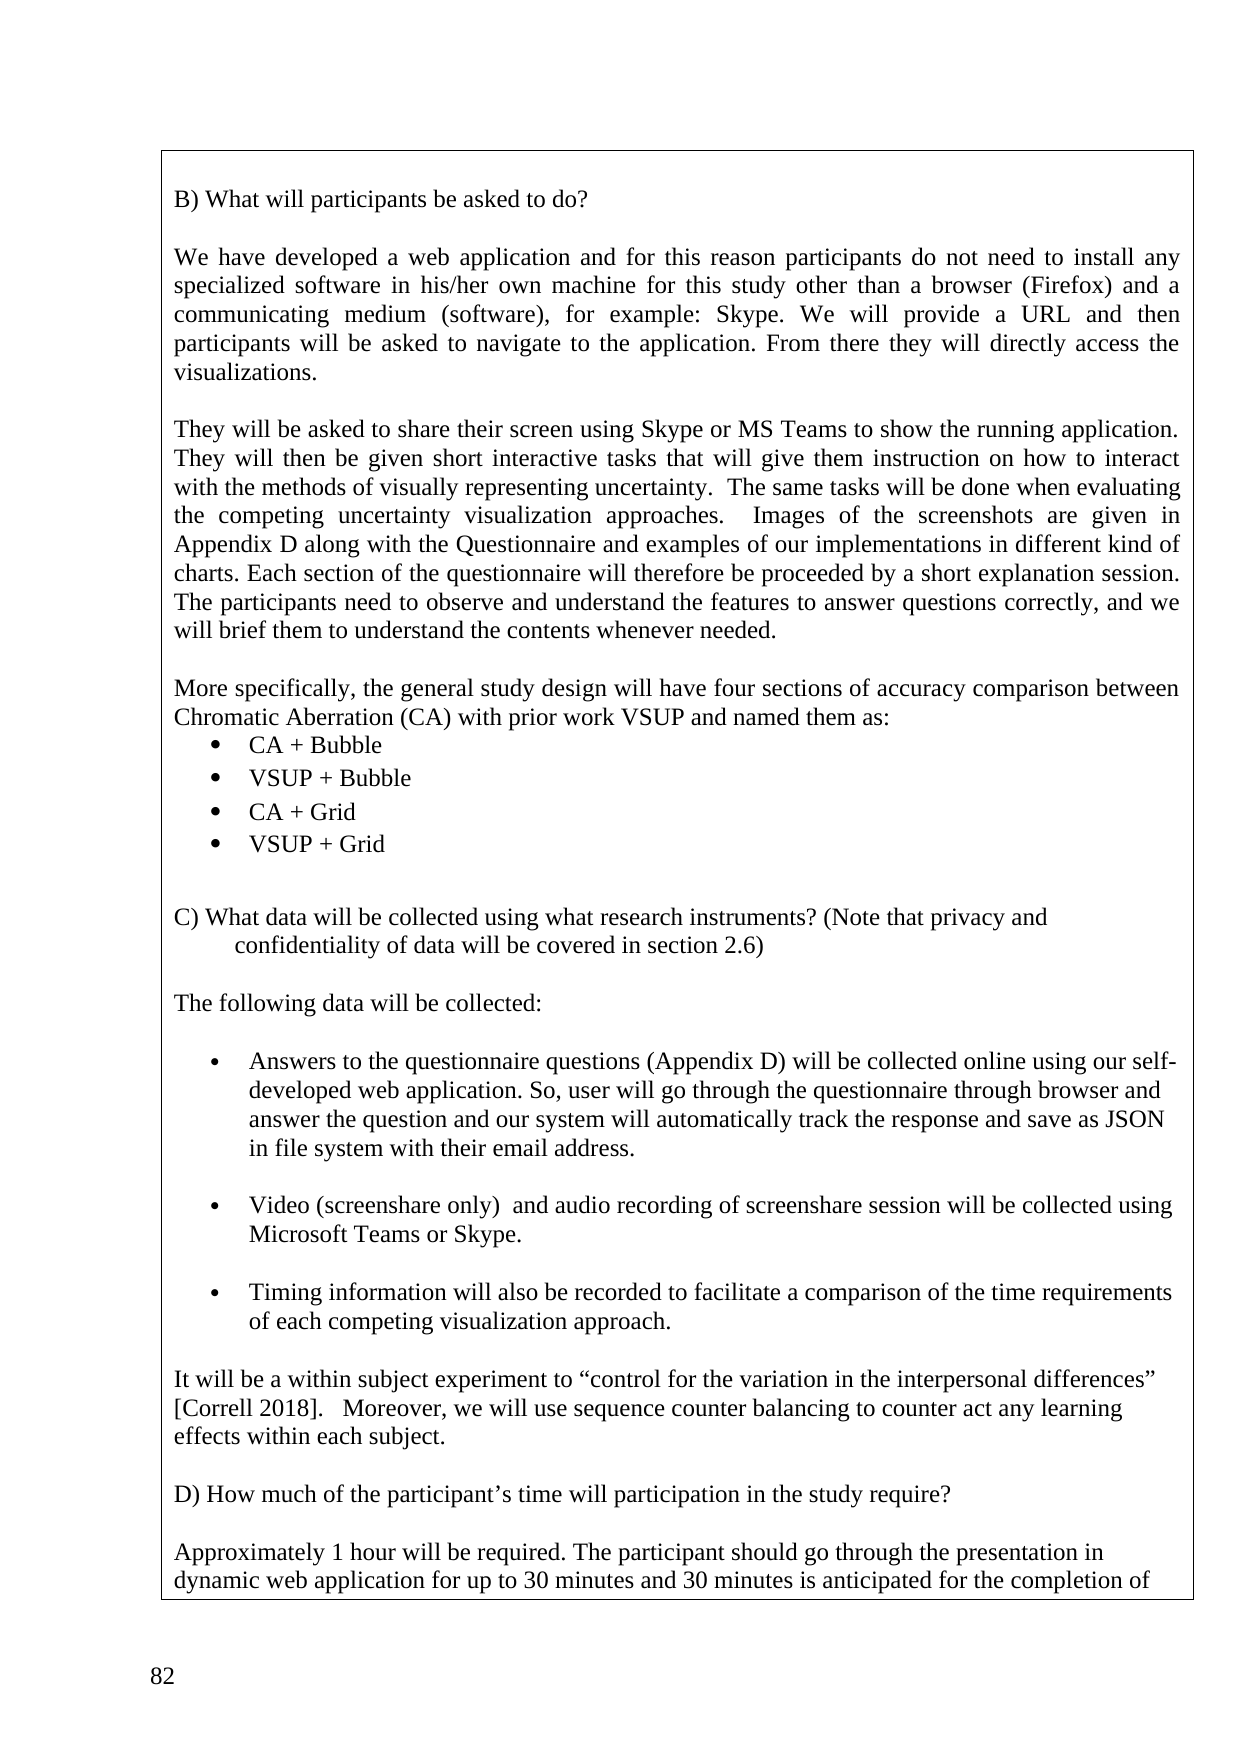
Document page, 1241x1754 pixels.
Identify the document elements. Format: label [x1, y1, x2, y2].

table_cell [162, 151, 1193, 1599]
